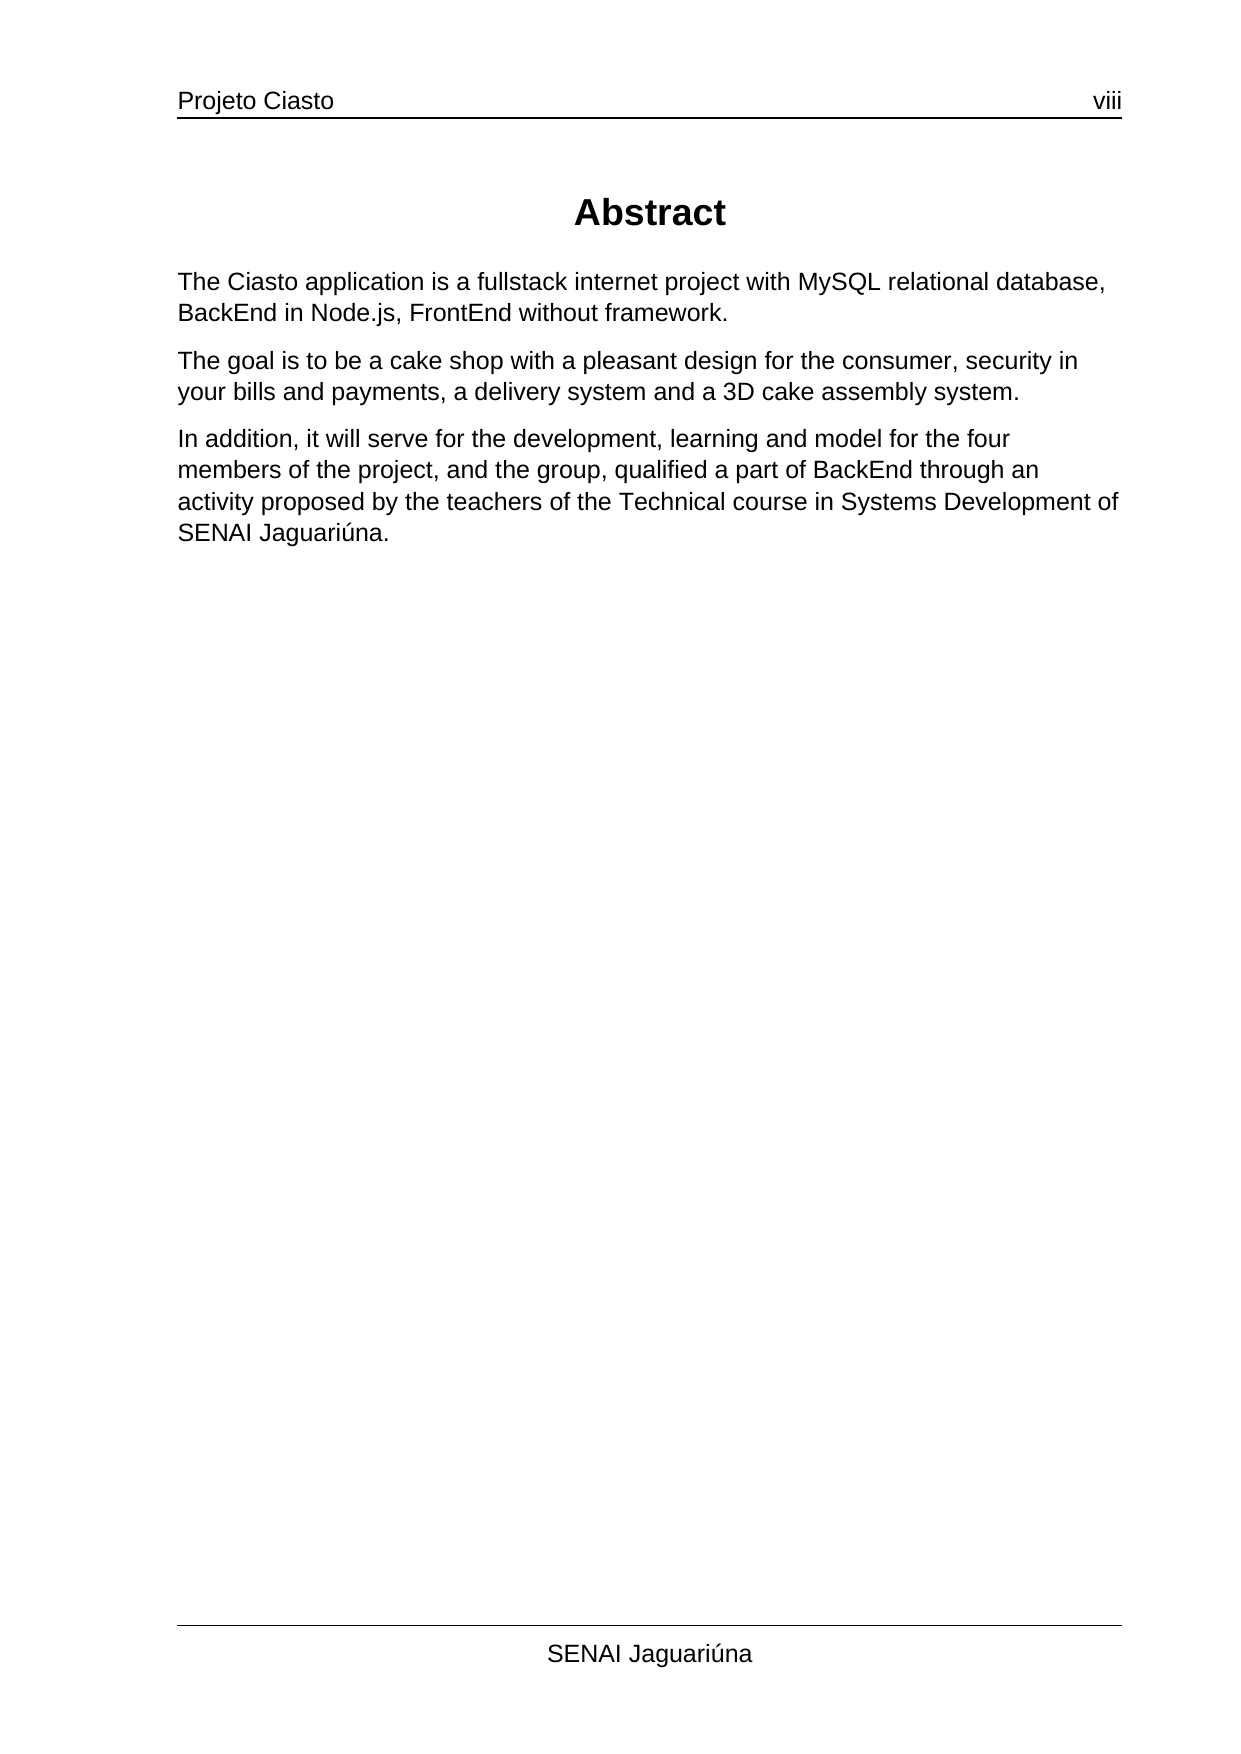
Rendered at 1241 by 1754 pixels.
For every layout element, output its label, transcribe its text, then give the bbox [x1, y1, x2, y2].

text In addition, it will serve for the development, learning and model for the four members of the project, and the group, qualified a part of BackEnd through an activity proposed by the teachers of the Technical course in Systems Development of SENAI Jaguariúna. [177, 424, 1122, 546]
text The goal is to be a cake shop with a pleasant design for the consumer, security in your bills and payments, a delivery system and a 3D cake assembly system. [177, 346, 1122, 405]
text Abstract [177, 190, 1122, 233]
text The Ciasto application is a fullstack internet project with MySQL relational database, BackEnd in Node.js, FrontEnd without framework. [177, 267, 1122, 327]
